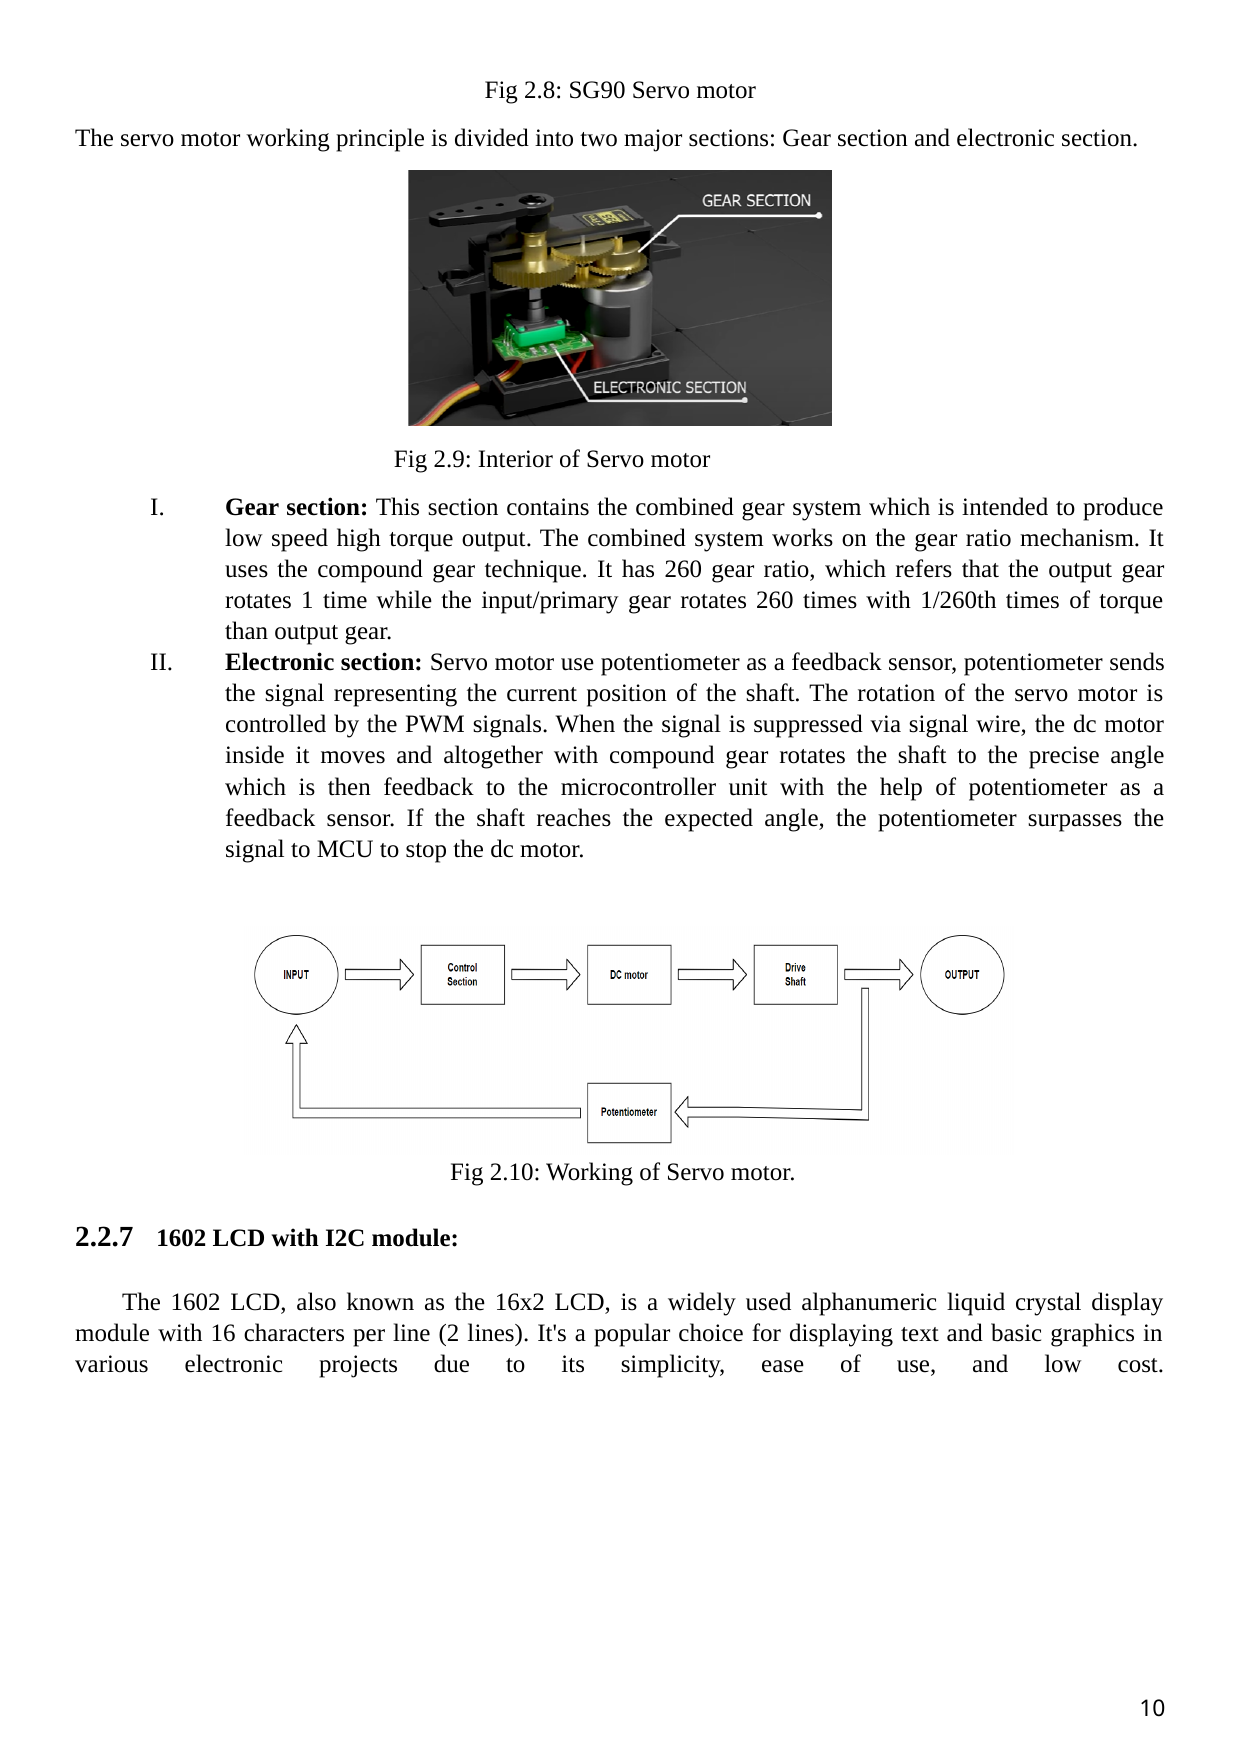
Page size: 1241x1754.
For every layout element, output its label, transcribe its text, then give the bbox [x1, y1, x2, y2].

text Fig 2.9: Interior of Servo motor [75, 444, 1165, 473]
list Gear section: This section contains the combined gear system which is intended to produce low speed high torque output. The combined system works on the gear ratio mechanism. It uses the compound gear technique. It has 260 gear ratio, which refers that the output gear rotates 1 time while the input/primary gear rotates 260 times with 1/260th times of torque than output gear. [150, 492, 1165, 645]
list Fig 2.10: Working of Servo motor. [450, 1157, 1165, 1186]
picture [408, 170, 832, 426]
text Fig 2.8: SG90 Servo motor [75, 75, 1165, 104]
list 1602 LCD with I2C module: [75, 1219, 1165, 1253]
list The servo motor working principle is divided into two major sections: Gear section and electronic section. [75, 123, 1165, 151]
picture [243, 926, 1014, 1155]
list The 1602 LCD, also known as the 16x2 LCD, is a widely used alphanumeric liquid crystal display module with 16 characters per line (2 lines). It's a popular choice for displaying text and basic graphics in various electronic projects due to its simplicity, ease of use, and low cost. [75, 1287, 1165, 1411]
list Electronic section: Servo motor use potentiometer as a feedback sensor, potentiometer sends the signal representing the current position of the shaft. The rotation of the servo motor is controlled by the PWM signals. When the signal is suppressed via signal wire, the dc motor inside it moves and altogether with compound gear rotates the shaft to the precise angle which is then feedback to the microcontroller unit with the help of potentiometer as a feedback sensor. If the shaft reaches the expected angle, the potentiometer surpasses the signal to MCU to stop the dc motor. [150, 647, 1165, 862]
